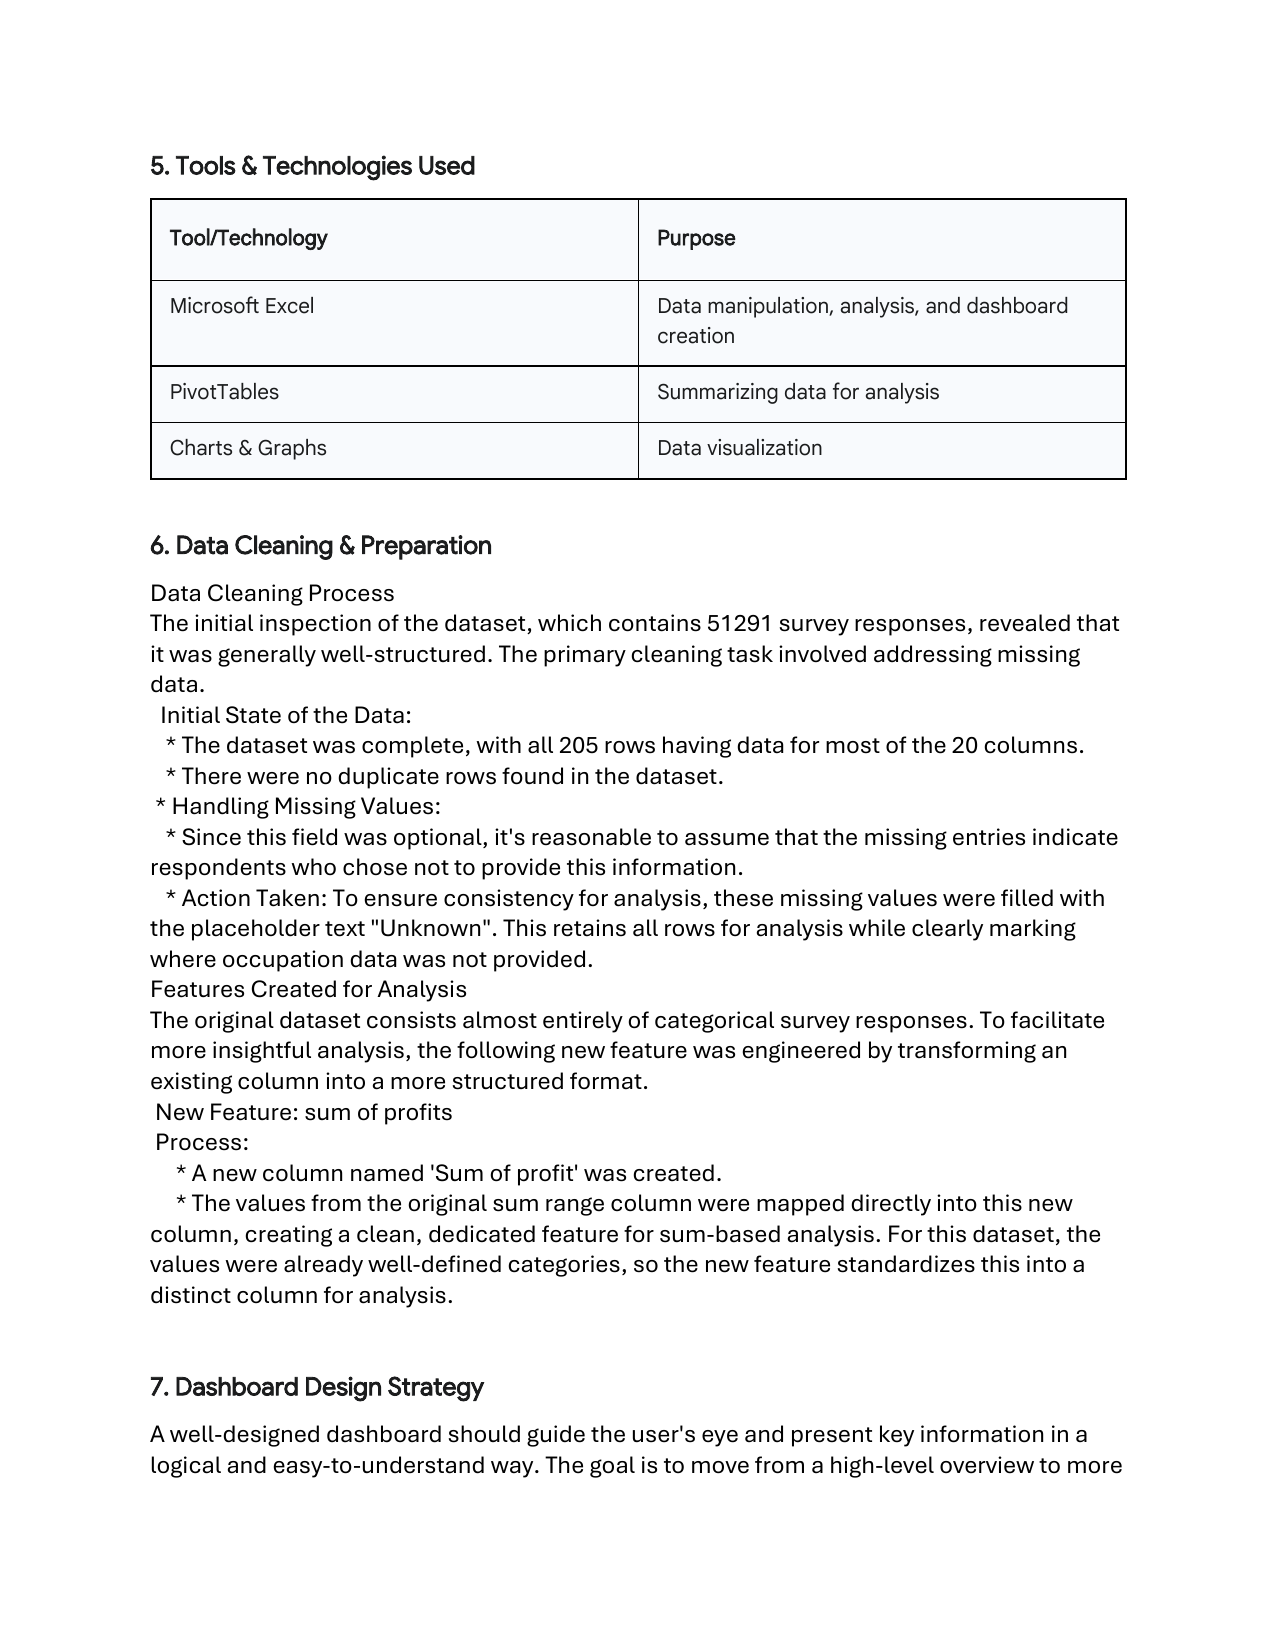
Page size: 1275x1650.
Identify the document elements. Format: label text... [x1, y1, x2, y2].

table_cell PivotTables [152, 367, 638, 422]
text * A new column named 'Sum of profit' was created. [150, 1158, 1125, 1188]
text * The dataset was complete, with all 205 rows having data for most of the 20 columns. [150, 730, 1125, 761]
subtitle 5. Tools & Technologies Used [150, 150, 1125, 181]
text Features Created for Analysis [150, 974, 1125, 1005]
text * The values from the original sum range column were mapped directly into this new column, creating a clean, dedicated feature for sum-based analysis. For this dataset, the values were already well-defined categories, so the new feature standardizes this into a distinct column for analysis. [150, 1188, 1125, 1310]
table_cell Data visualization [639, 423, 1125, 478]
table_cell Microsoft Excel [152, 281, 638, 365]
text * Handling Missing Values: [150, 791, 1125, 822]
table_header Tool/Technology [152, 200, 638, 279]
text The original dataset consists almost entirely of categorical survey responses. To facilitate more insightful analysis, the following new feature was engineered by transforming an existing column into a more structured format. [150, 1005, 1125, 1097]
text Initial State of the Data: [150, 700, 1125, 730]
text * Action Taken: To ensure consistency for analysis, these missing values were filled with the placeholder text "Unknown". This retains all rows for analysis while clearly marking where occupation data was not provided. [150, 883, 1125, 974]
table_cell Charts & Graphs [152, 423, 638, 478]
table_header Purpose [639, 200, 1125, 279]
table_cell Data manipulation, analysis, and dashboard creation [639, 281, 1125, 365]
text Data Cleaning Process [150, 578, 1125, 608]
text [150, 1419, 1125, 1480]
subtitle 7. Dashboard Design Strategy [150, 1371, 1125, 1402]
table_cell Summarizing data for analysis [639, 367, 1125, 422]
subtitle 6. Data Cleaning & Preparation [150, 529, 1125, 561]
text New Feature: sum of profits [150, 1097, 1125, 1127]
text The initial inspection of the dataset, which contains 51291 survey responses, revealed that it was generally well-structured. The primary cleaning task involved addressing missing data. [150, 608, 1125, 700]
text * There were no duplicate rows found in the dataset. [150, 761, 1125, 791]
text Process: [150, 1127, 1125, 1158]
text * Since this field was optional, it's reasonable to assume that the missing entries indicate respondents who chose not to provide this information. [150, 822, 1125, 883]
